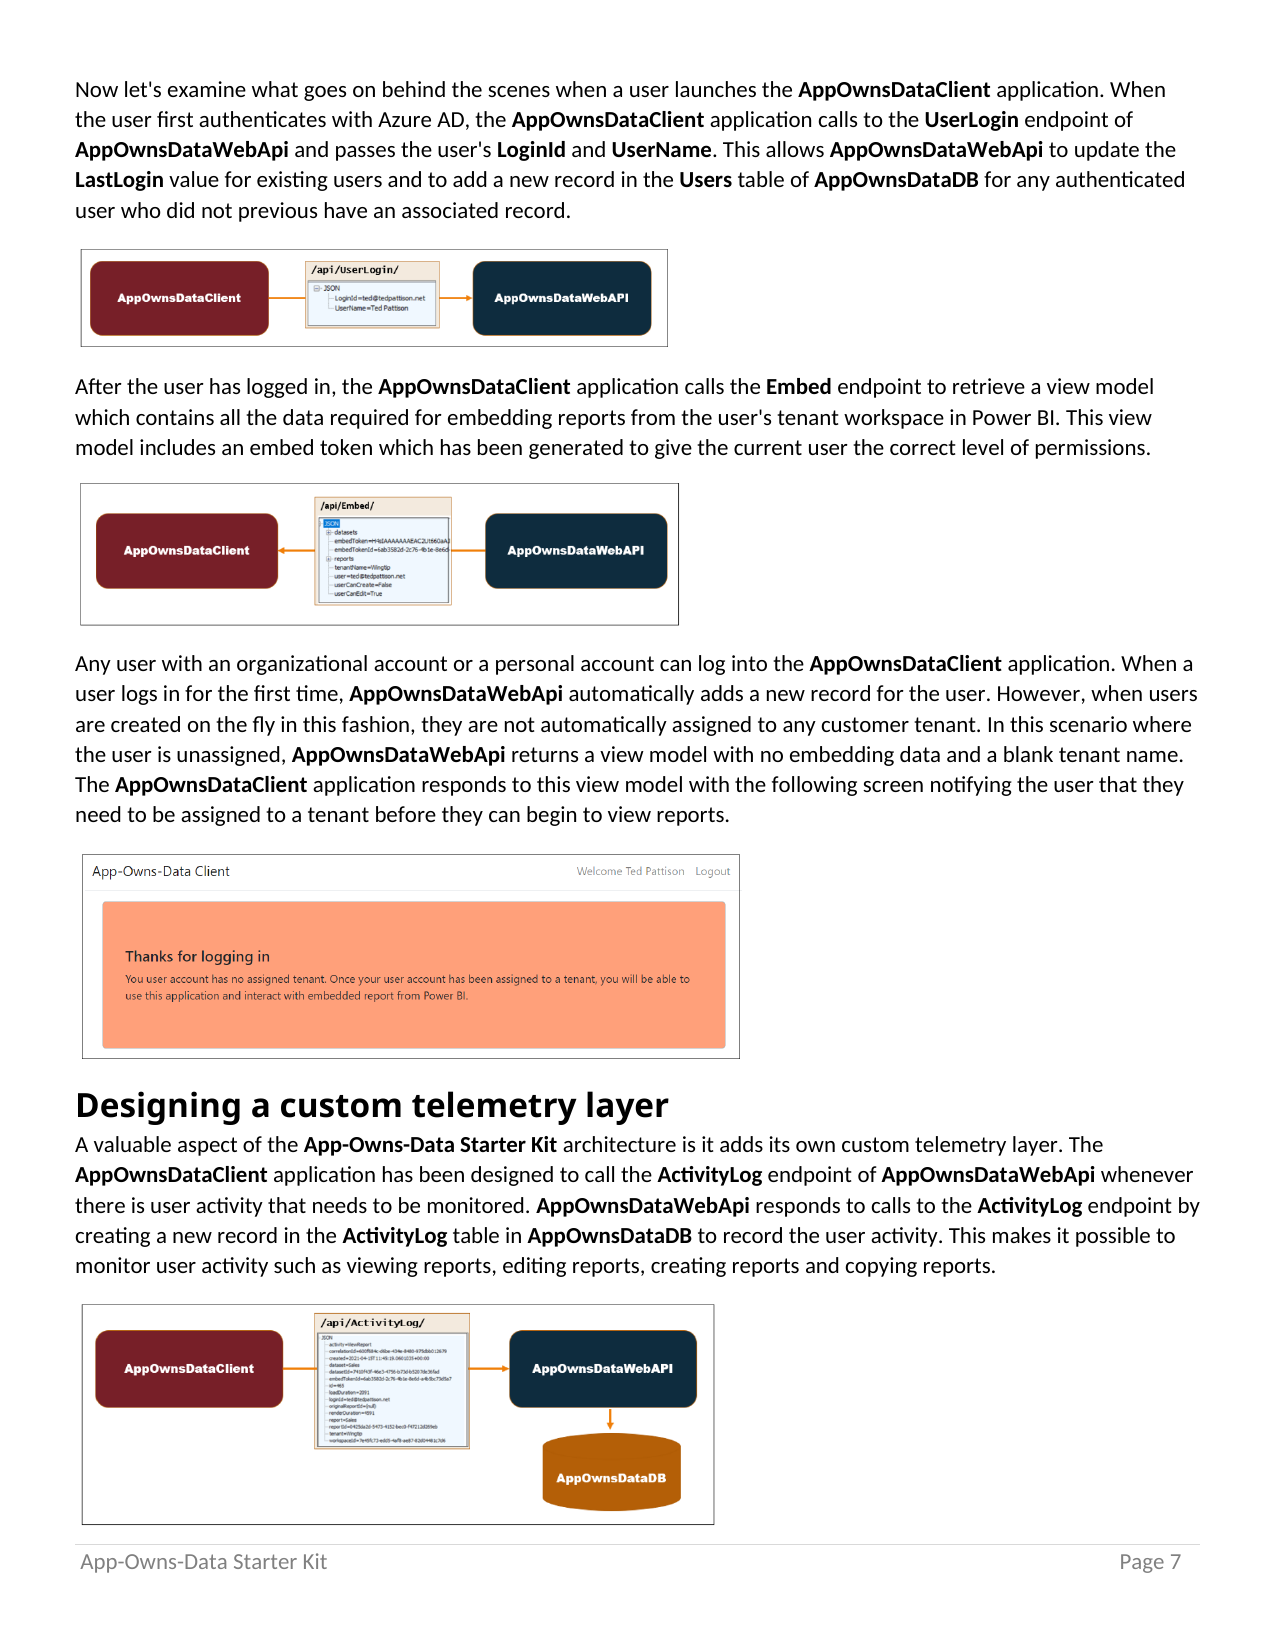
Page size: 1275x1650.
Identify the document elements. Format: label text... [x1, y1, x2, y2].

text Any user with an organizational account or a personal account can log into the AppOwnsDataClient application. When a user logs in for the first time, AppOwnsDataWebApi automatically adds a new record for the user. However, when users are created on the fly in this fashion, they are not automatically assigned to any customer tenant. In this scenario where the user is unassigned, AppOwnsDataWebApi returns a view model with no embedding data and a blank tenant name. The AppOwnsDataClient application responds to this view model with the following screen notifying the user that they need to be assigned to a tenant before they can begin to view reports. [75, 649, 1200, 828]
picture [75, 847, 744, 1063]
text A valuable aspect of the App-Owns-Data Starter Kit architecture is it adds its own custom telemetry layer. The AppOwnsDataClient application has been designed to call the ActivityLog endpoint of AppOwnsDataWebApi whenever there is user activity that needs to be monitored. AppOwnsDataWebApi responds to calls to the ActivityLog endpoint by creating a new record in the ActivityLog table in AppOwnsDataDB to record the user activity. This makes it possible to monitor user activity such as viewing reports, editing reports, creating reports and copying reports. [75, 1130, 1200, 1279]
picture [75, 242, 674, 354]
text After the user has logged in, the AppOwnsDataClient application calls the Embed endpoint to retrieve a view model which contains all the data required for embedding reports from the user's tenant workspace in Power BI. This view model includes an embed token which has been generated to give the current user the correct level of permissions. [75, 372, 1200, 461]
picture [75, 1298, 721, 1530]
subtitle Designing a custom telemetry layer [75, 1081, 1200, 1127]
text Now let's examine what goes on behind the scenes when a user launches the AppOwnsDataClient application. When the user first authenticates with Azure AD, the AppOwnsDataClient application calls to the UserLogin endpoint of AppOwnsDataWebApi and passes the user's LoginId and UserName. This allows AppOwnsDataWebApi to update the LastLogin value for existing users and to add a new record in the Users table of AppOwnsDataDB for any authenticated user who did not previous have an associated record. [75, 75, 1200, 224]
picture [75, 479, 683, 631]
